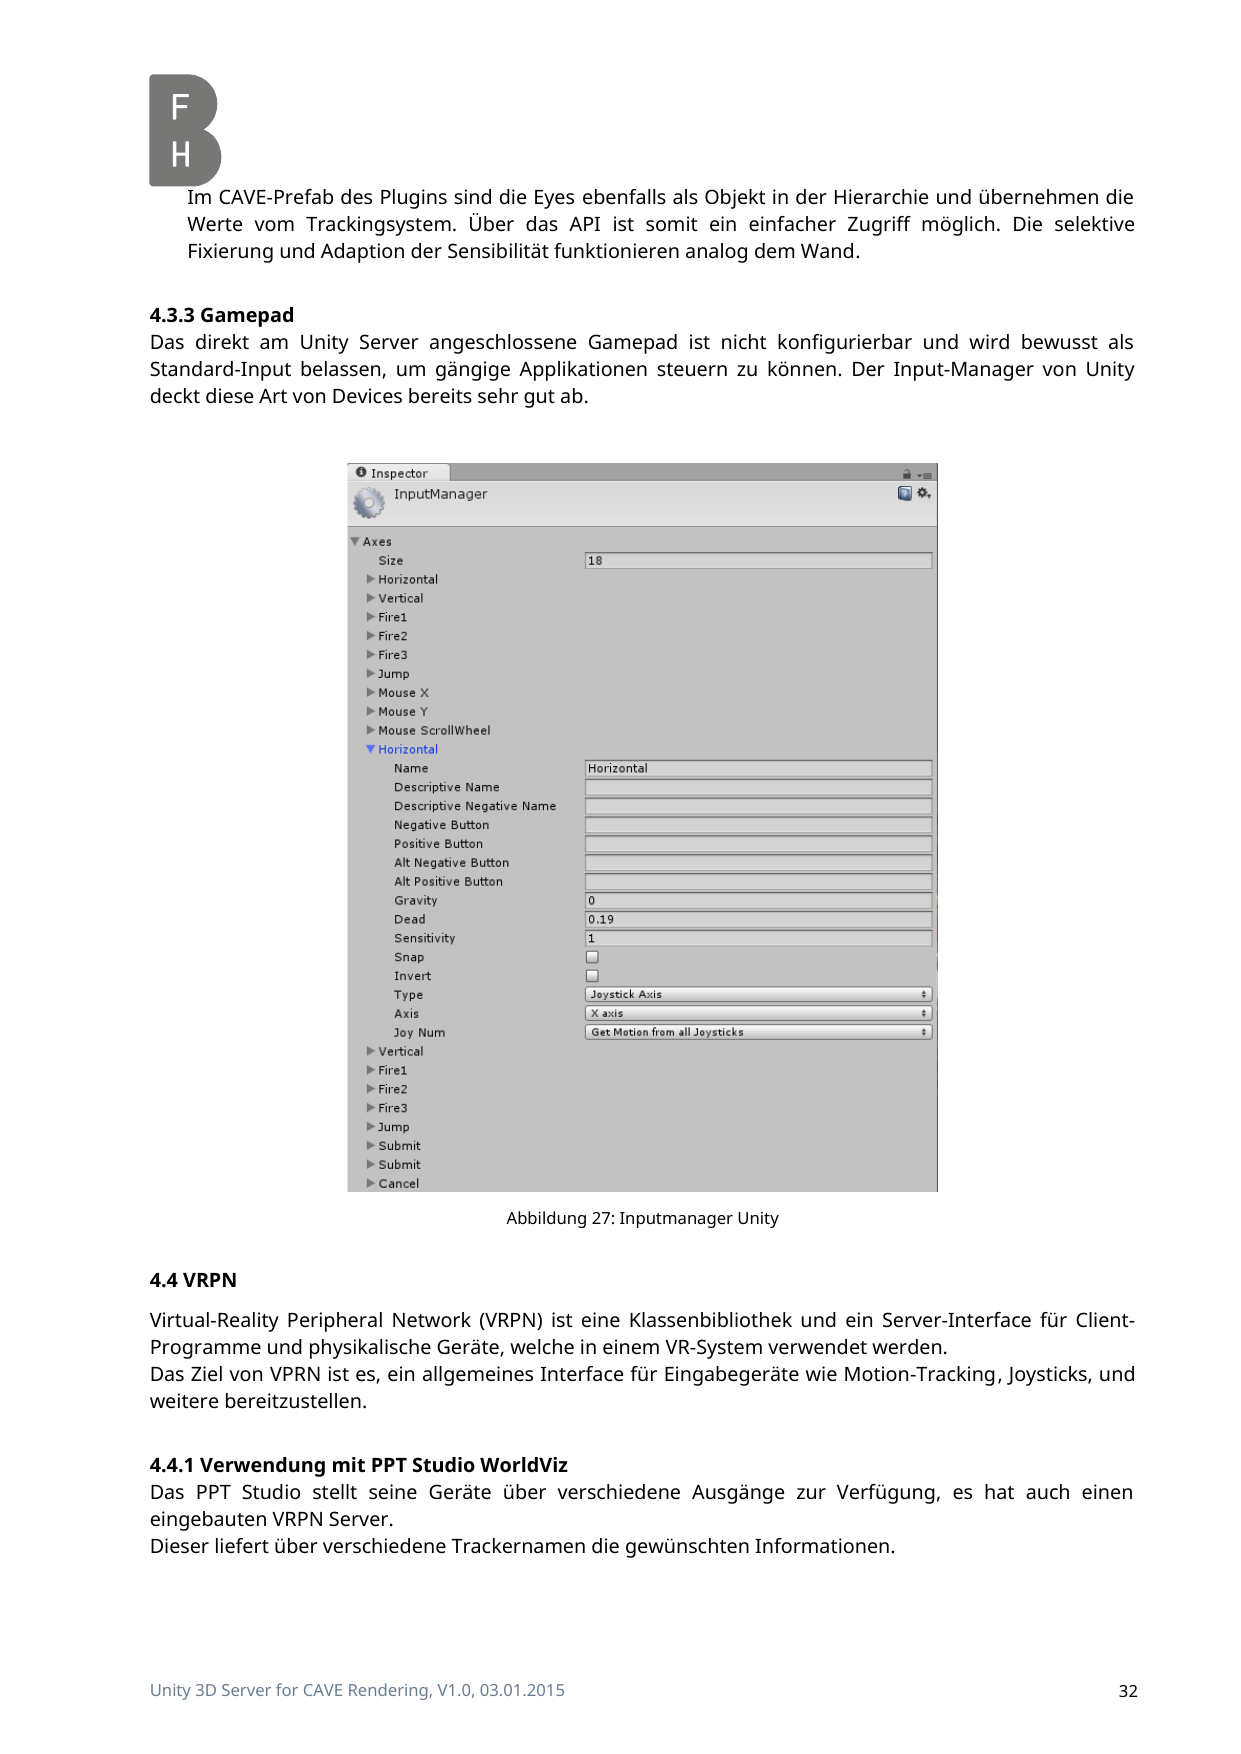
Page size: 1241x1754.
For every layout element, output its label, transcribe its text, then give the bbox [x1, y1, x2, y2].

text Abbildung : Inputmanager Unity [149, 1204, 1136, 1229]
subtitle VRPN [149, 1267, 1136, 1293]
subtitle Verwendung mit PPT Studio WorldViz [149, 1451, 1136, 1478]
text Dieser liefert über verschiedene Trackernamen die gewünschten Informationen. [149, 1532, 1136, 1559]
text Im CAVE-Prefab des Plugins sind die Eyes ebenfalls als Objekt in der Hierarchie und übernehmen die Werte vom Trackingsystem. Über das API ist somit ein einfacher Zugriff möglich. Die selektive Fixierung und Adaption der Sensibilität funktionieren analog dem Wand. [187, 183, 1136, 264]
text Das direkt am Unity Server angeschlossene Gamepad ist nicht konfigurierbar und wird bewusst als Standard-Input belassen, um gängige Applikationen steuern zu können. Der Input-Manager von Unity deckt diese Art von Devices bereits sehr gut ab. [149, 328, 1136, 409]
text Das Ziel von VPRN ist es, ein allgemeines Interface für Eingabegeräte wie Motion-Tracking, Joysticks, und weitere bereitzustellen. [149, 1360, 1136, 1414]
text Virtual-Reality Peripheral Network (VRPN) ist eine Klassenbibliothek und ein Server-Interface für Client-Programme und physikalische Geräte, welche in einem VR-System verwendet werden. [149, 1306, 1136, 1360]
text Das PPT Studio stellt seine Geräte über verschiedene Ausgänge zur Verfügung, es hat auch einen eingebauten VRPN Server. [149, 1478, 1136, 1532]
subtitle Gamepad [149, 302, 1136, 328]
picture [347, 463, 938, 1192]
